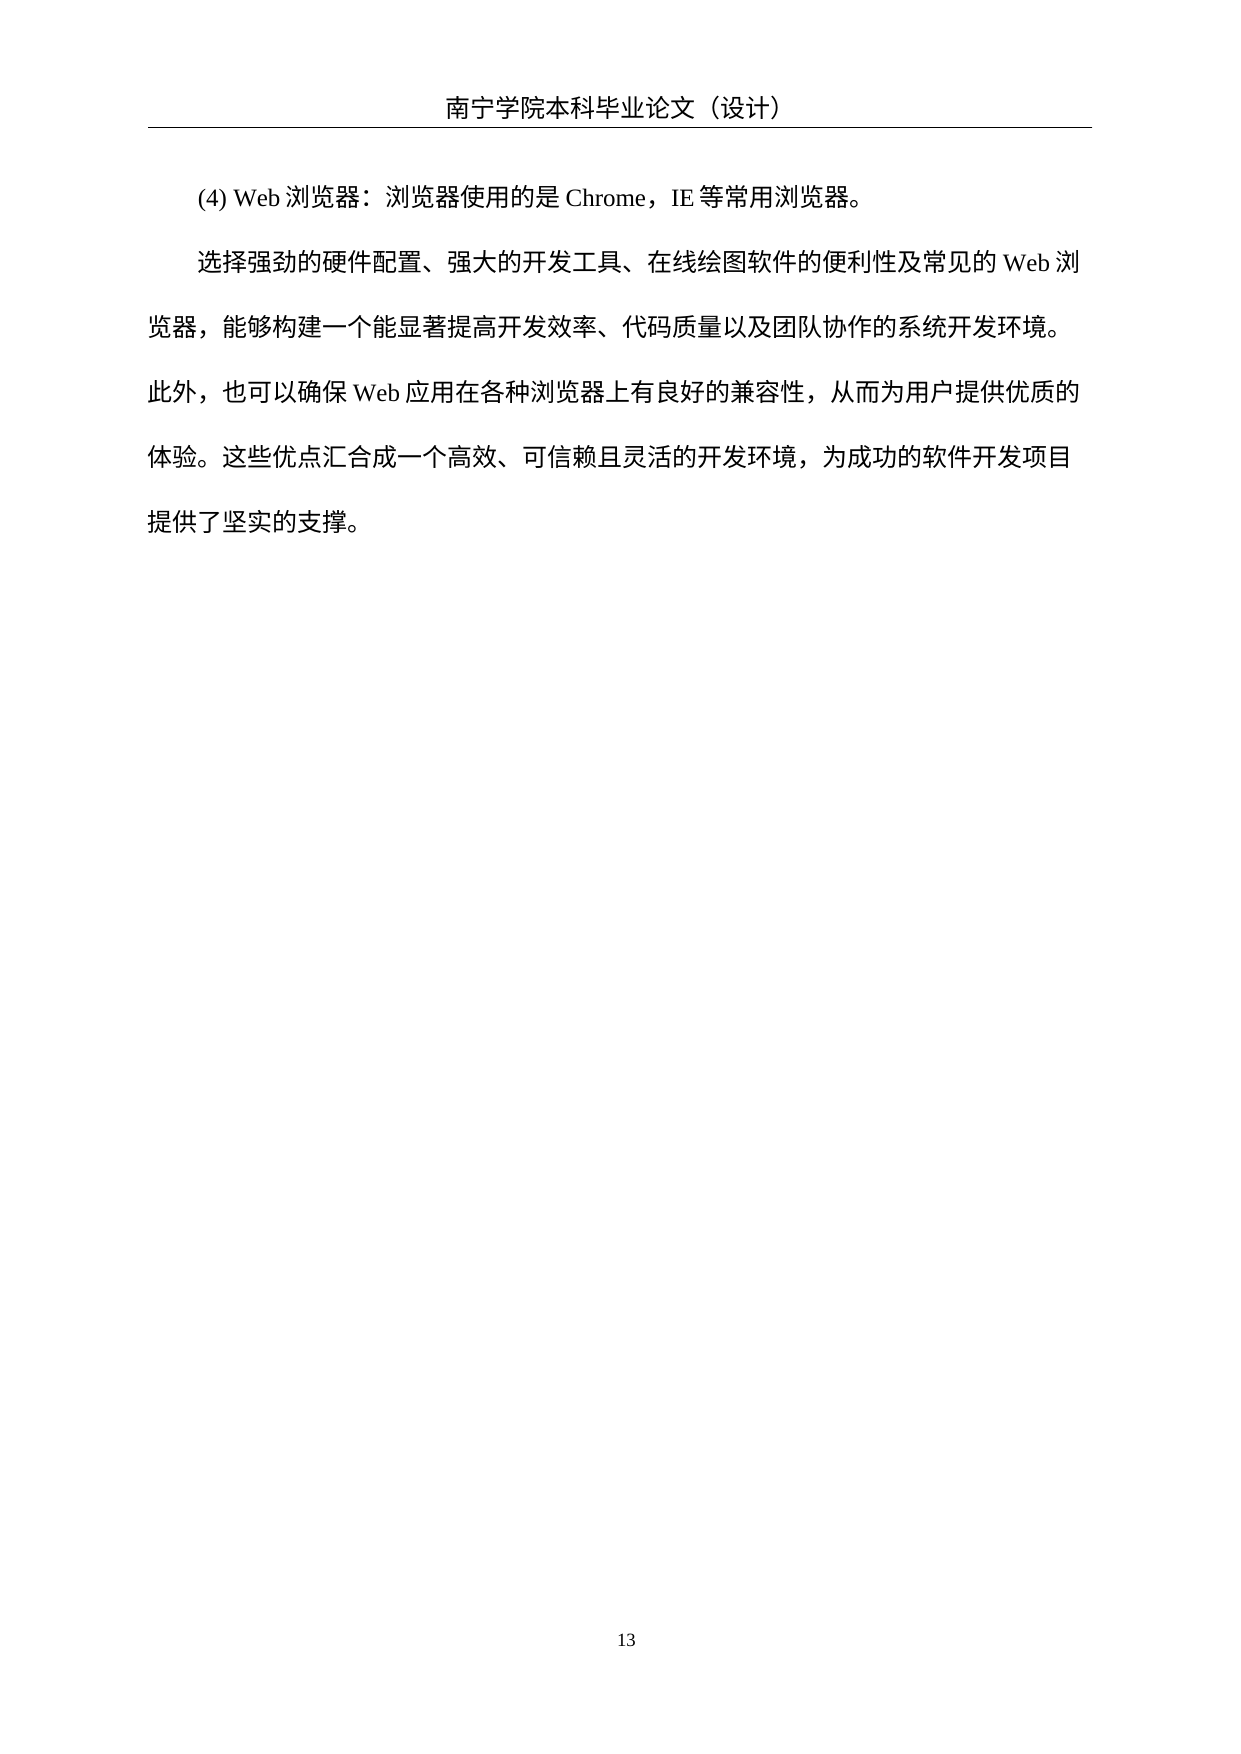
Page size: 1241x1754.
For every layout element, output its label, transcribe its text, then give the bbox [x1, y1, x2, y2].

list Web浏览器：浏览器使用的是Chrome，IE等常用浏览器。 [148, 163, 1092, 228]
list 选择强劲的硬件配置、强大的开发工具、在线绘图软件的便利性及常见的Web浏览器，能够构建一个能显著提高开发效率、代码质量以及团队协作的系统开发环境。此外，也可以确保Web应用在各种浏览器上有良好的兼容性，从而为用户提供优质的体验。这些优点汇合成一个高效、可信赖且灵活的开发环境，为成功的软件开发项目提供了坚实的支撑。 [148, 228, 1092, 553]
